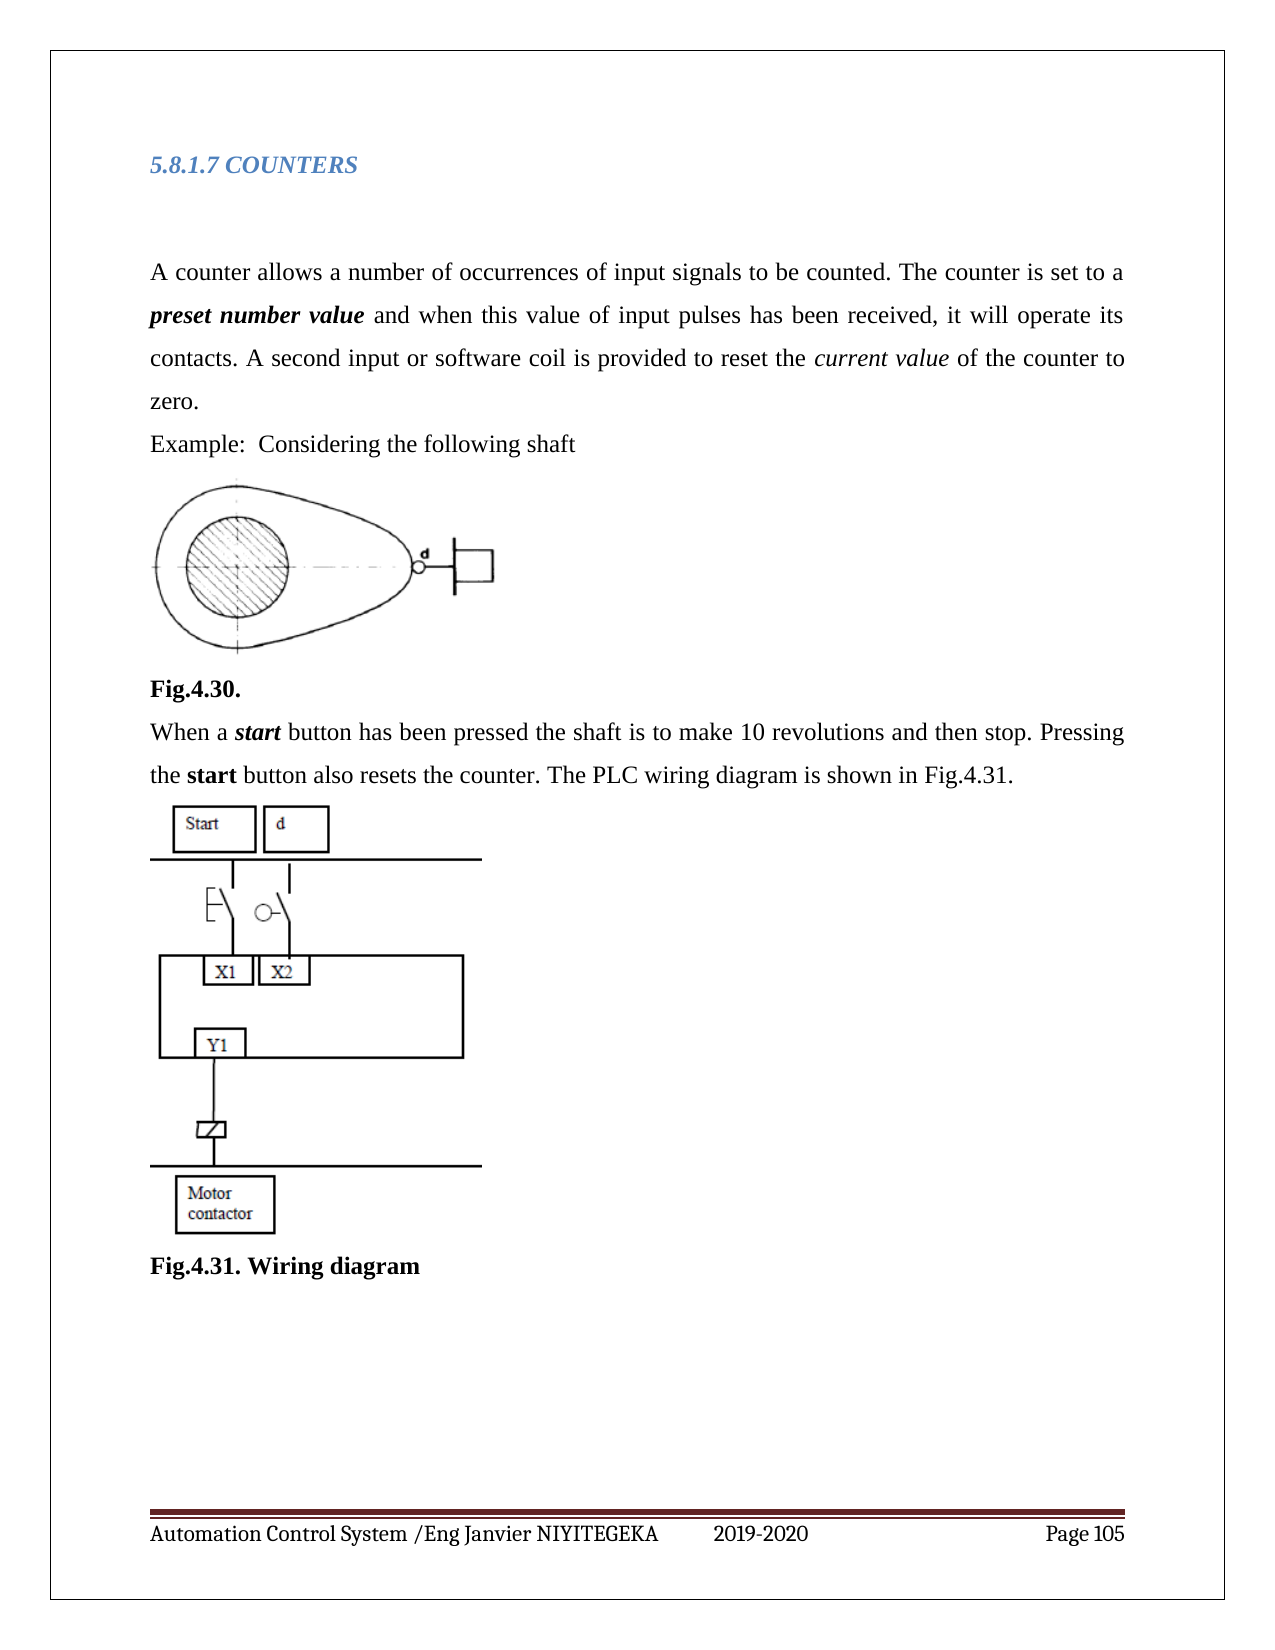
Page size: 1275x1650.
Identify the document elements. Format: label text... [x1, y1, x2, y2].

text A counter allows a number of occurrences of input signals to be counted. The counter is set to a preset number value and when this value of input pulses has been received, it will operate its contacts. A second input or software coil is provided to reset the current value of the counter to zero. [150, 257, 1125, 415]
text Fig.4.30. [150, 674, 1125, 703]
text Fig.4.31. Wiring diagram [150, 1251, 1125, 1279]
picture [150, 803, 482, 1237]
picture [150, 472, 508, 660]
text When a start button has been pressed the shaft is to make 10 revolutions and then stop. Pressing the start button also resets the counter. The PLC wiring diagram is shown in Fig.4.31. [150, 717, 1125, 789]
subtitle 5.8.1.7 COUNTERS [150, 150, 1125, 179]
text Example: Considering the following shaft [150, 429, 1125, 458]
